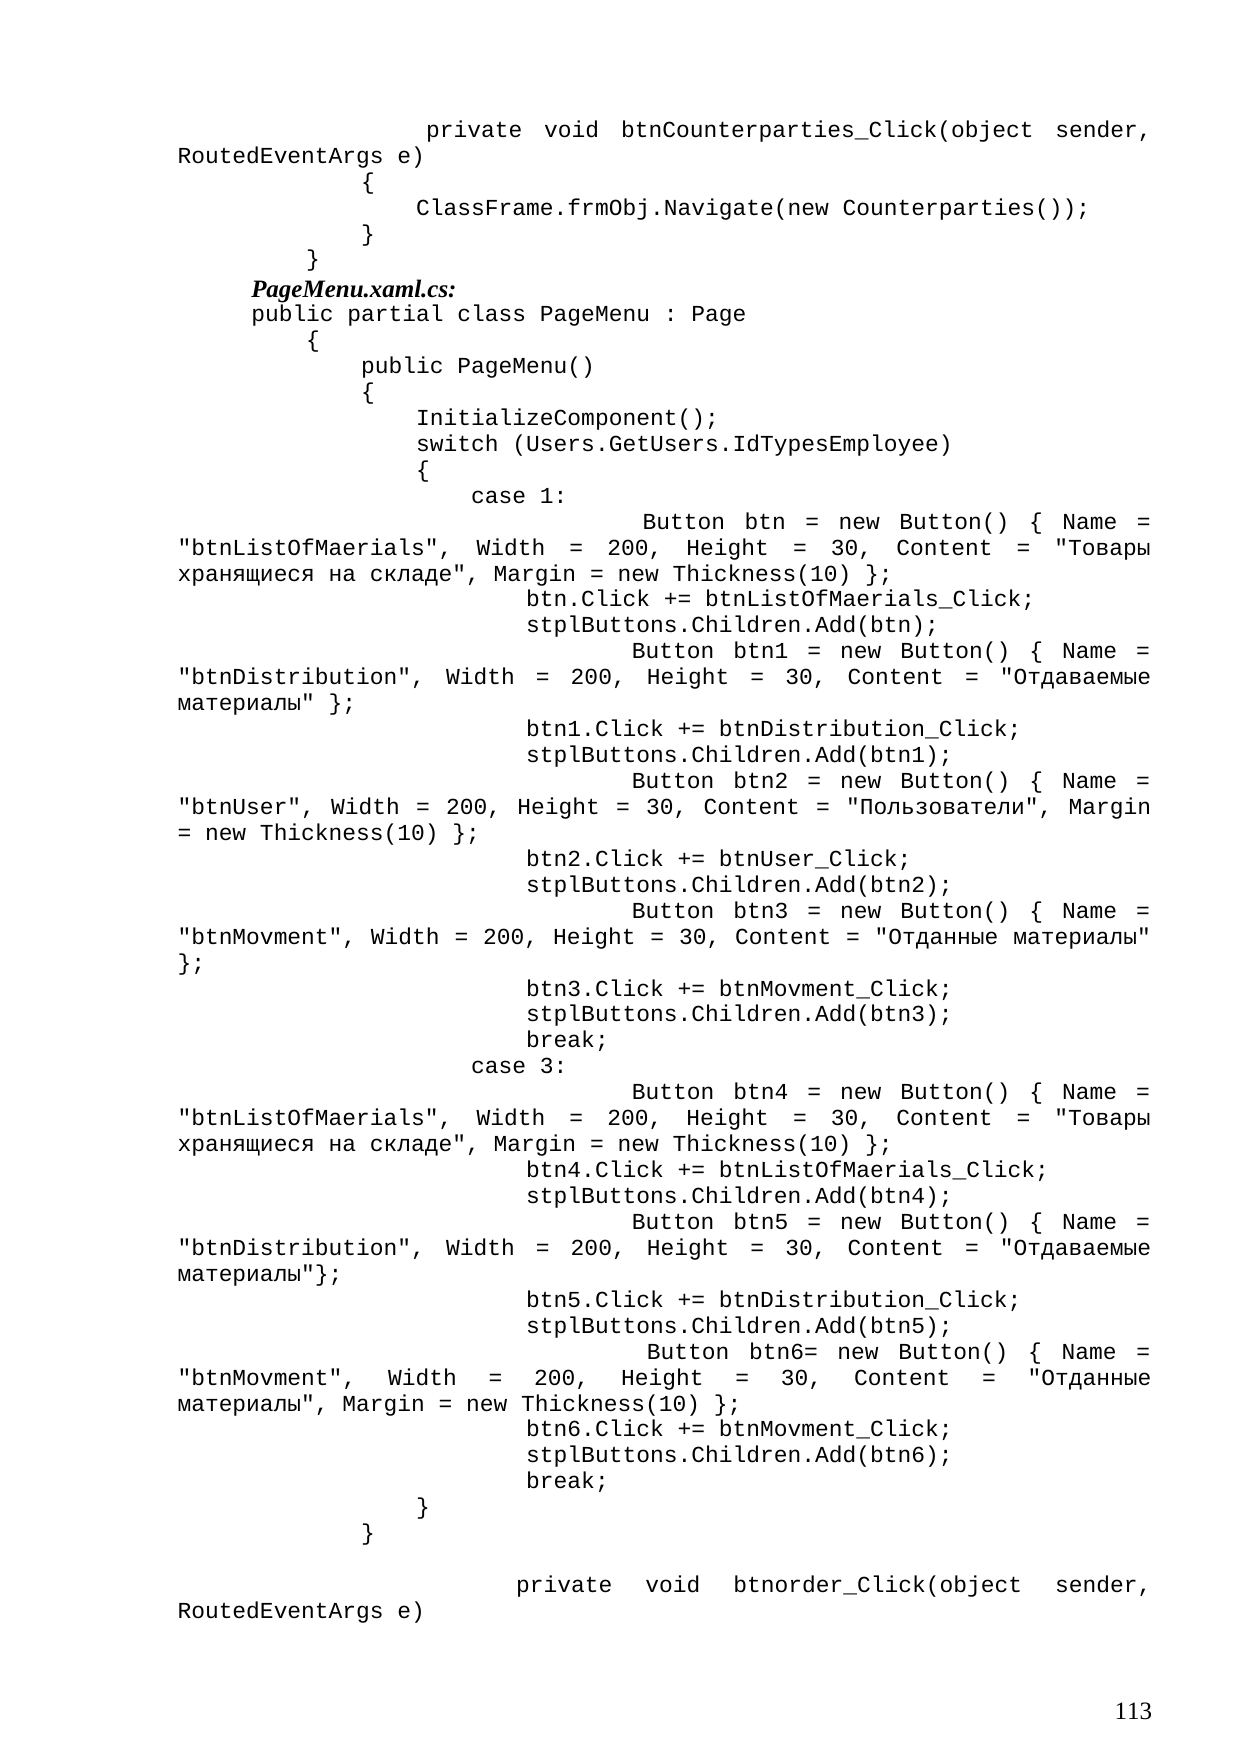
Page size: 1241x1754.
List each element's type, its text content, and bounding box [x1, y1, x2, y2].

text } [177, 222, 1152, 248]
text stplButtons.Children.Add(btn5); [177, 1314, 1152, 1340]
text Button btn = new Button() { Name = "btnListOfMaerials", Width = 200, Height = 30, Content = "Товары хранящиеся на складе", Margin = new Thickness(10) }; [177, 510, 1152, 588]
text stplButtons.Children.Add(btn3); [177, 1003, 1152, 1029]
text Button btn4 = new Button() { Name = "btnListOfMaerials", Width = 200, Height = 30, Content = "Товары хранящиеся на складе", Margin = new Thickness(10) }; [177, 1081, 1152, 1158]
text } [177, 248, 1152, 274]
text Button btn6= new Button() { Name = "btnMovment", Width = 200, Height = 30, Content = "Отданные материалы", Margin = new Thickness(10) }; [177, 1340, 1152, 1418]
text { [177, 458, 1152, 484]
text Button btn2 = new Button() { Name = "btnUser", Width = 200, Height = 30, Content = "Пользователи", Margin = new Thickness(10) }; [177, 769, 1152, 847]
text btn4.Click += btnListOfMaerials_Click; [177, 1158, 1152, 1184]
text btn5.Click += btnDistribution_Click; [177, 1288, 1152, 1314]
text btn1.Click += btnDistribution_Click; [177, 717, 1152, 743]
text btn.Click += btnListOfMaerials_Click; [177, 588, 1152, 614]
text public partial class PageMenu : Page [177, 302, 1152, 328]
text case 1: [177, 484, 1152, 510]
text btn3.Click += btnMovment_Click; [177, 977, 1152, 1003]
text break; [177, 1029, 1152, 1055]
text Button btn3 = new Button() { Name = "btnMovment", Width = 200, Height = 30, Content = "Отданные материалы" }; [177, 899, 1152, 977]
text { [177, 380, 1152, 406]
text stplButtons.Children.Add(btn6); [177, 1444, 1152, 1470]
text Button btn5 = new Button() { Name = "btnDistribution", Width = 200, Height = 30, Content = "Отдаваемые материалы"}; [177, 1210, 1152, 1288]
text stplButtons.Children.Add(btn); [177, 614, 1152, 640]
text btn2.Click += btnUser_Click; [177, 847, 1152, 873]
text break; [177, 1470, 1152, 1496]
text case 3: [177, 1055, 1152, 1081]
text Button btn1 = new Button() { Name = "btnDistribution", Width = 200, Height = 30, Content = "Отдаваемые материалы" }; [177, 640, 1152, 717]
text ClassFrame.frmObj.Navigate(new Сounterparties()); [177, 196, 1152, 222]
text stplButtons.Children.Add(btn2); [177, 873, 1152, 899]
text } [177, 1496, 1152, 1522]
text { [177, 328, 1152, 354]
text stplButtons.Children.Add(btn4); [177, 1184, 1152, 1210]
text btn6.Click += btnMovment_Click; [177, 1418, 1152, 1444]
text InitializeComponent(); [177, 406, 1152, 432]
text public PageMenu() [177, 354, 1152, 380]
text switch (Users.GetUsers.IdTypesEmployee) [177, 432, 1152, 458]
text private void btnorder_Click(object sender, RoutedEventArgs e) [177, 1573, 1152, 1625]
text PageMenu.xaml.cs: [177, 274, 1152, 302]
text } [177, 1522, 1152, 1547]
text stplButtons.Children.Add(btn1); [177, 743, 1152, 769]
text private void btnСounterparties_Click(object sender, RoutedEventArgs e) [177, 118, 1152, 170]
text { [177, 170, 1152, 196]
